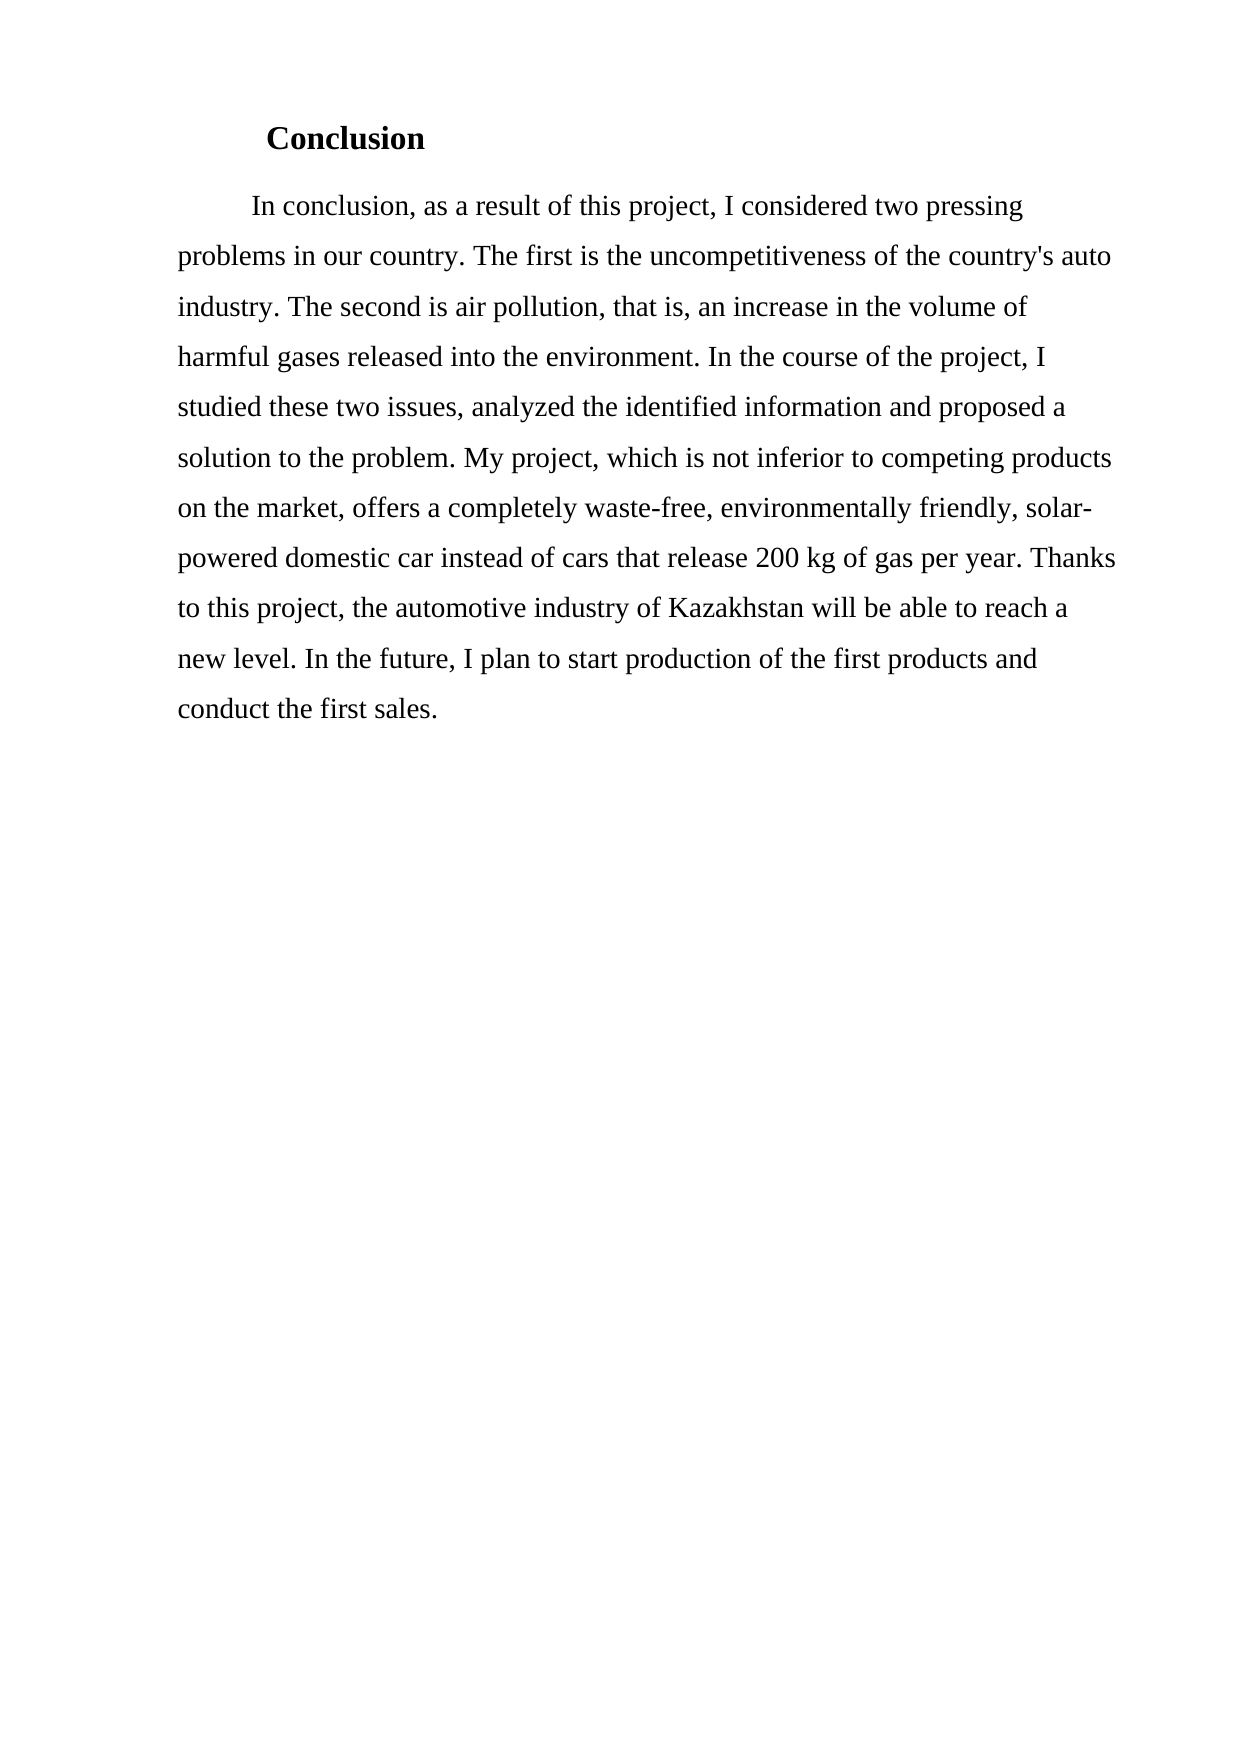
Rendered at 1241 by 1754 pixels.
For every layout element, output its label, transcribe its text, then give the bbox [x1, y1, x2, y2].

subtitle Conclusion [177, 118, 1122, 156]
text In conclusion, as a result of this project, I considered two pressing problems in our country. The first is the uncompetitiveness of the country's auto industry. The second is air pollution, that is, an increase in the volume of harmful gases released into the environment. In the course of the project, I studied these two issues, analyzed the identified information and proposed a solution to the problem. My project, which is not inferior to competing products on the market, offers a completely waste-free, environmentally friendly, solar-powered domestic car instead of cars that release 200 kg of gas per year. Thanks to this project, the automotive industry of Kazakhstan will be able to reach a new level. In the future, I plan to start production of the first products and conduct the first sales. [177, 188, 1122, 725]
